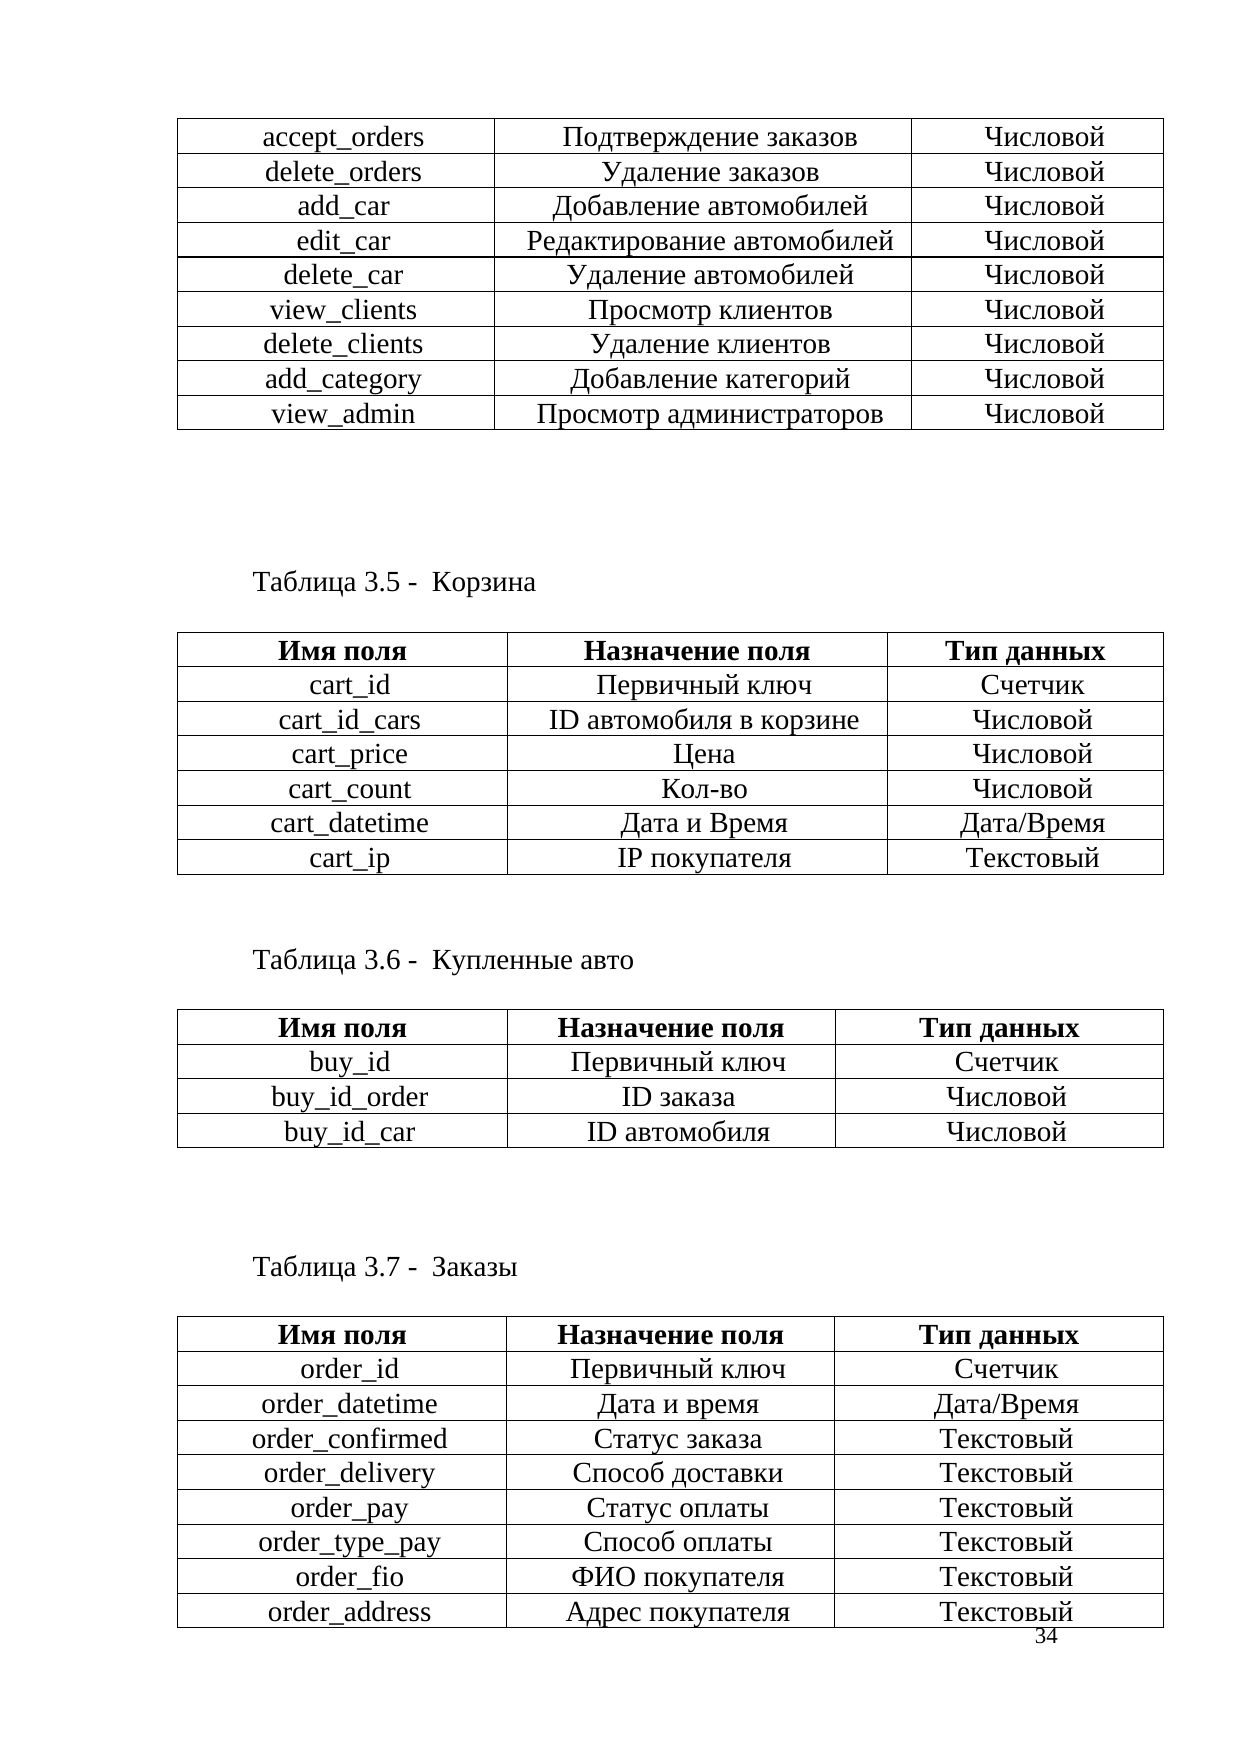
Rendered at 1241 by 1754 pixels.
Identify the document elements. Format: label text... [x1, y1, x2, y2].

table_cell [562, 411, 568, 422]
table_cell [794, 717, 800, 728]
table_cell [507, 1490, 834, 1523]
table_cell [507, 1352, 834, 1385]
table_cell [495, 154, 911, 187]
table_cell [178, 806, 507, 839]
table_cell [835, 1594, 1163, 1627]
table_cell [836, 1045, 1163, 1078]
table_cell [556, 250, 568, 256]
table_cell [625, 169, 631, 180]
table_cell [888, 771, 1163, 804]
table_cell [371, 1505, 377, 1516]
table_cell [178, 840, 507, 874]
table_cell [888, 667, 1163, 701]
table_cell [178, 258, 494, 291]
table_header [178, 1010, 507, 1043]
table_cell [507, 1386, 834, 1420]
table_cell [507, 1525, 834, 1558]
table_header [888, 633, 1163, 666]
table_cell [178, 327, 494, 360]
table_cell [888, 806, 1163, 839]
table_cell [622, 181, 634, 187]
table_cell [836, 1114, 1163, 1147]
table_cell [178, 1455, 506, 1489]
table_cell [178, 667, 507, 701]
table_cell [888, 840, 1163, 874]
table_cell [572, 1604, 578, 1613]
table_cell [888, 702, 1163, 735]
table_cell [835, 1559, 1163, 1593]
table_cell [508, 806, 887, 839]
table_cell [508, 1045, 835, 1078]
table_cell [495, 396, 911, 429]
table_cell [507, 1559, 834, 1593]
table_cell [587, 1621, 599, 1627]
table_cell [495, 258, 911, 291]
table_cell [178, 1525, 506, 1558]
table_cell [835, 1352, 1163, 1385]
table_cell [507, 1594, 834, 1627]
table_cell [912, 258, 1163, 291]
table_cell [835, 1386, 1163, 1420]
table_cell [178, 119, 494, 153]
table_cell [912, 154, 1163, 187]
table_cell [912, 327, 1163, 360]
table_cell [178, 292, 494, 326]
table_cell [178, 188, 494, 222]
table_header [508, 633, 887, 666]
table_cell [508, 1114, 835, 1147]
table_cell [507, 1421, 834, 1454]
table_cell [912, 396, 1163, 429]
text Таблица 3.5 - Корзина [192, 564, 1164, 598]
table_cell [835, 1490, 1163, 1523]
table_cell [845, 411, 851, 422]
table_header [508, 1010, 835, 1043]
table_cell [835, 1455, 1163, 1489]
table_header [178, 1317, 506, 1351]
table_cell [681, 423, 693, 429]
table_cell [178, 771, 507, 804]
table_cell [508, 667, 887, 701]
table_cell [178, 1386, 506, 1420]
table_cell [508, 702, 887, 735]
text Таблица 3.7 - Заказы [192, 1249, 1164, 1282]
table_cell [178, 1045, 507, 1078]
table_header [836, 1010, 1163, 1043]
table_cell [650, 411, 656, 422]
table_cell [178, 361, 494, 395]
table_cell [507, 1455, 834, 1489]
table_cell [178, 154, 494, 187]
text Таблица 3.6 - Купленные авто [192, 942, 1164, 975]
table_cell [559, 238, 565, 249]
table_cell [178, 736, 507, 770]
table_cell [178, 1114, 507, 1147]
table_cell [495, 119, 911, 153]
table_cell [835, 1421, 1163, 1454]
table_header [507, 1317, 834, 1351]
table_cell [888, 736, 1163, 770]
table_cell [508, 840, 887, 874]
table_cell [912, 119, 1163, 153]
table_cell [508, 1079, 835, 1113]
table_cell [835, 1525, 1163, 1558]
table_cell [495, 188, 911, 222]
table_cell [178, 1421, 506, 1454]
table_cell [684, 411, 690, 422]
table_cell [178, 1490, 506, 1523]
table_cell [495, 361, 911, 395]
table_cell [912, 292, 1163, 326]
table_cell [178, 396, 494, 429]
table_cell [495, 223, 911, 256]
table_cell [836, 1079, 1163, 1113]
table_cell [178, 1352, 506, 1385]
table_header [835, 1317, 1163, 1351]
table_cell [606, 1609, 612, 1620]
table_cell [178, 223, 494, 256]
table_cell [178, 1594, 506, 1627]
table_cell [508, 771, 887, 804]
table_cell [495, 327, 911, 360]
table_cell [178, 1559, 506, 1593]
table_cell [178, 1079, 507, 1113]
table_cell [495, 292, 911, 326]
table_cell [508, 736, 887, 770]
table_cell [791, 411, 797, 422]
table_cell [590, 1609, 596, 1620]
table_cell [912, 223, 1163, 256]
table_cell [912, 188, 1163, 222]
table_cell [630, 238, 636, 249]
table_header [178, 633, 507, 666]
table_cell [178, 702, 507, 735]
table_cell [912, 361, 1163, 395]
